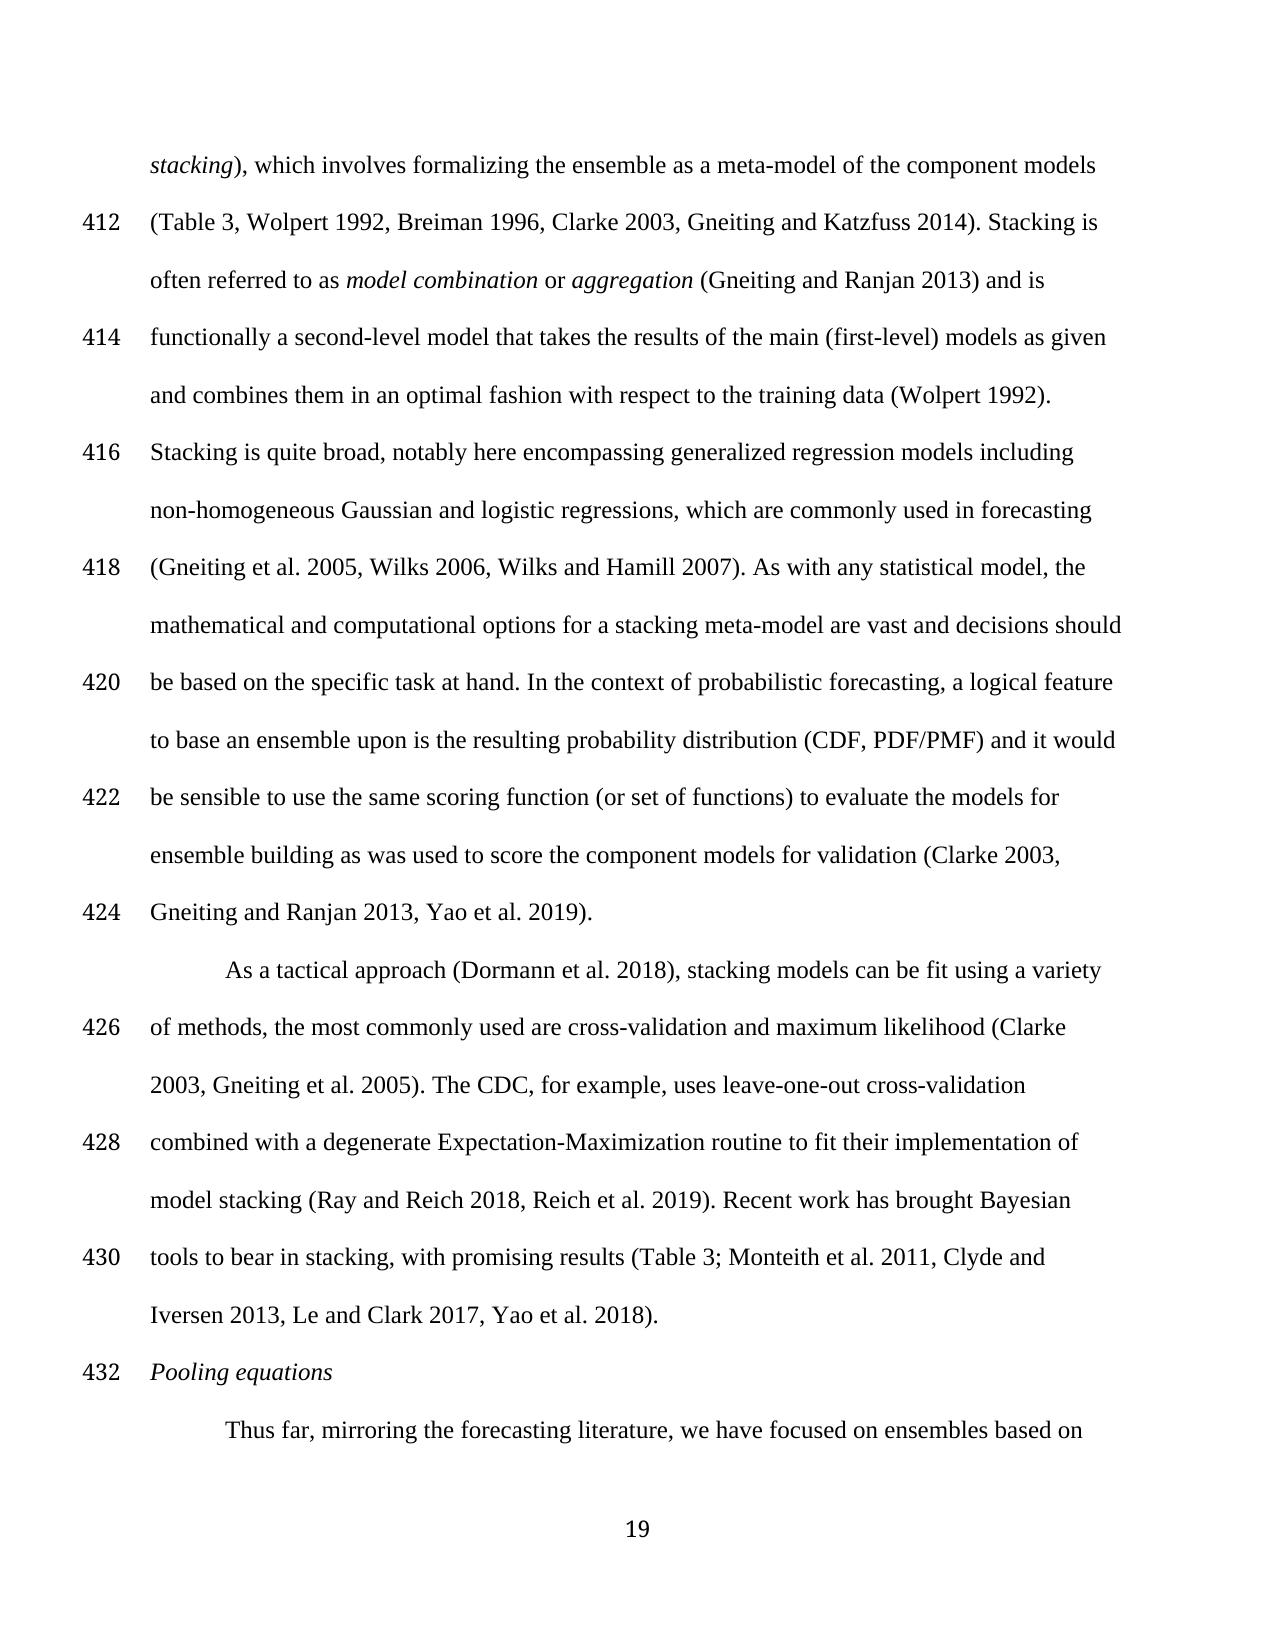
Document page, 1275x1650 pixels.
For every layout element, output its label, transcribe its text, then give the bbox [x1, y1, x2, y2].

text As a tactical approach (Dormann et al. 2018), stacking models can be fit using a variety of methods, the most commonly used are cross-validation and maximum likelihood (Clarke 2003, Gneiting et al. 2005). The CDC, for example, uses leave-one-out cross-validation combined with a degenerate Expectation-Maximization routine to fit their implementation of model stacking (Ray and Reich 2018, Reich et al. 2019). Recent work has brought Bayesian tools to bear in stacking, with promising results (Table 3; Monteith et al. 2011, Clyde and Iversen 2013, Le and Clark 2017, Yao et al. 2018). [150, 955, 1125, 1329]
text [150, 150, 1125, 926]
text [150, 1415, 1125, 1444]
text Pooling equations [150, 1357, 1125, 1386]
